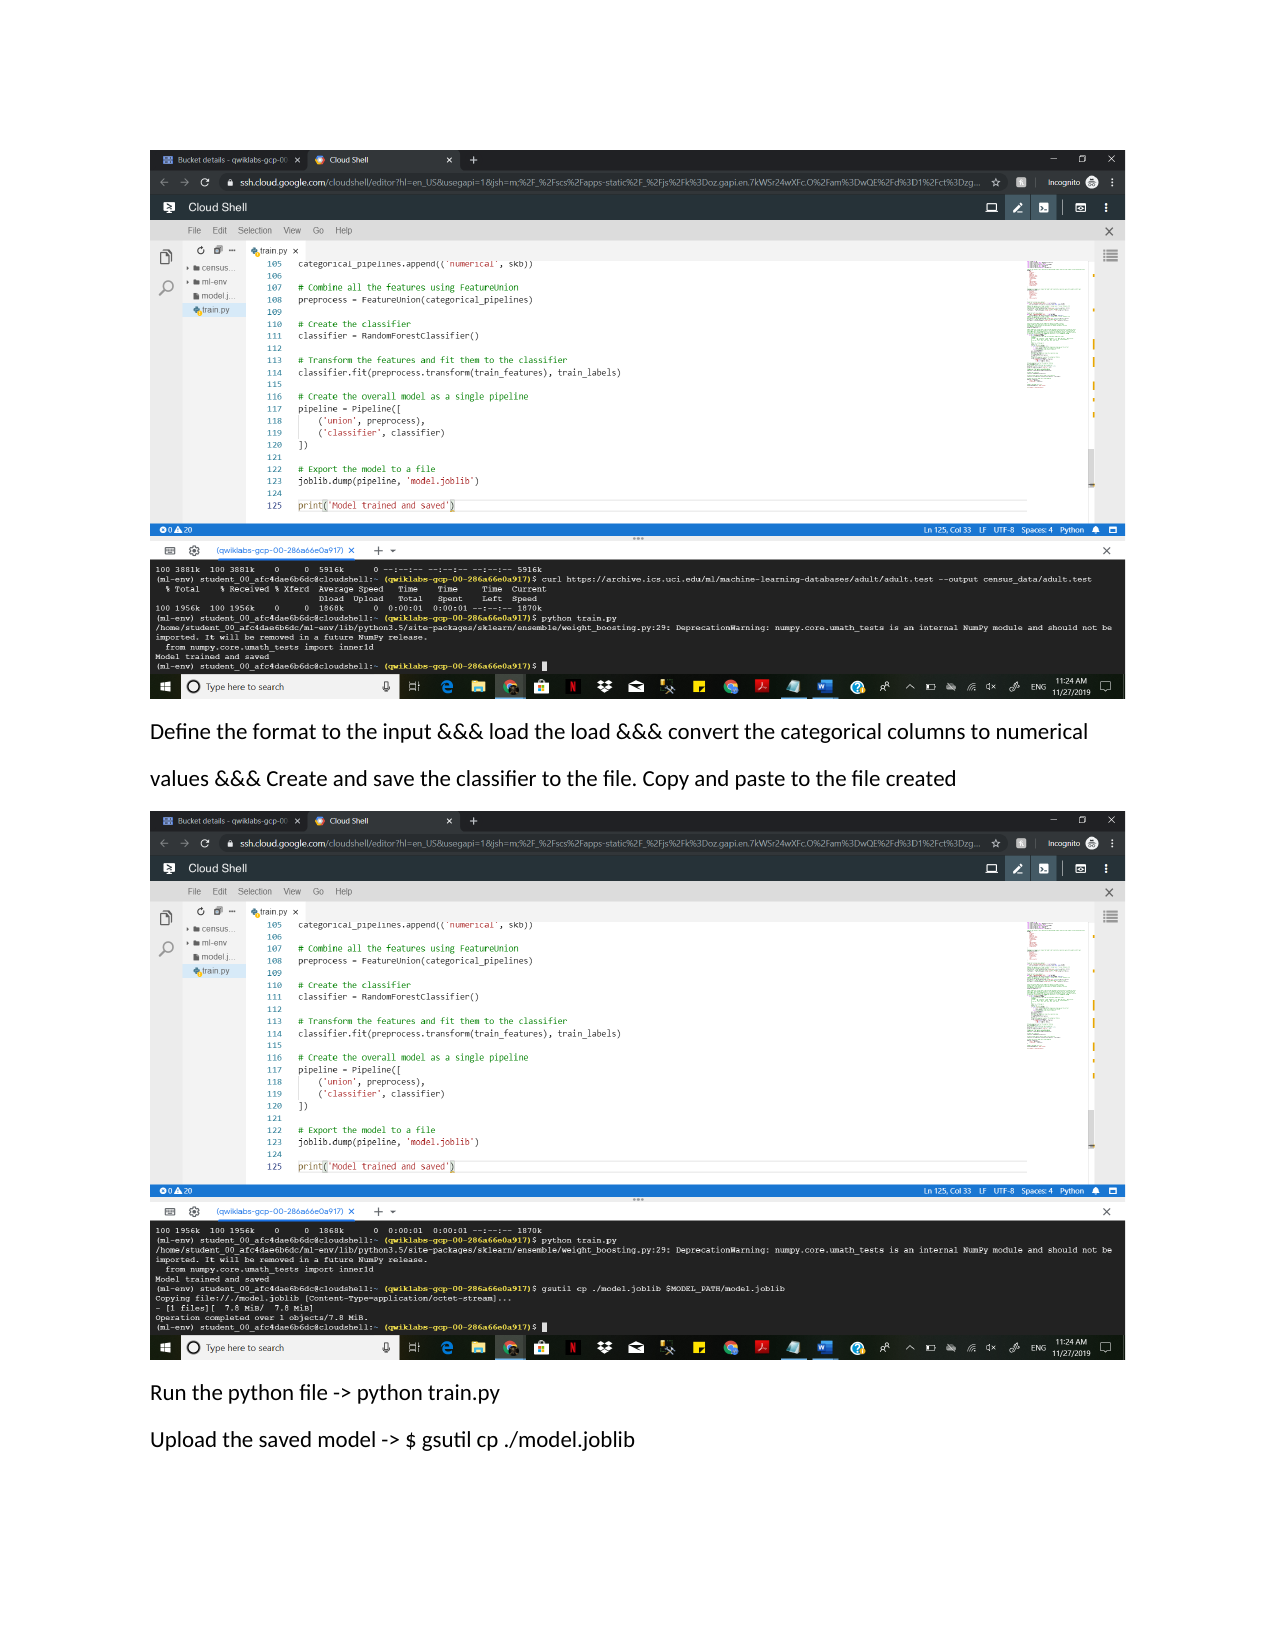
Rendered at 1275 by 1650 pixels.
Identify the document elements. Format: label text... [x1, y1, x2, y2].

text values &&& Create and save the classifier to the file. Copy and paste to the file created [150, 764, 1125, 792]
picture [150, 150, 1125, 699]
text Upload the saved model -> $ gsutil cp ./model.joblib [150, 1425, 1125, 1453]
text Define the format to the input &&& load the load &&& convert the categorical columns to numerical [150, 717, 1125, 745]
text Run the python file -> python train.py [150, 1378, 1125, 1406]
picture [150, 811, 1125, 1360]
